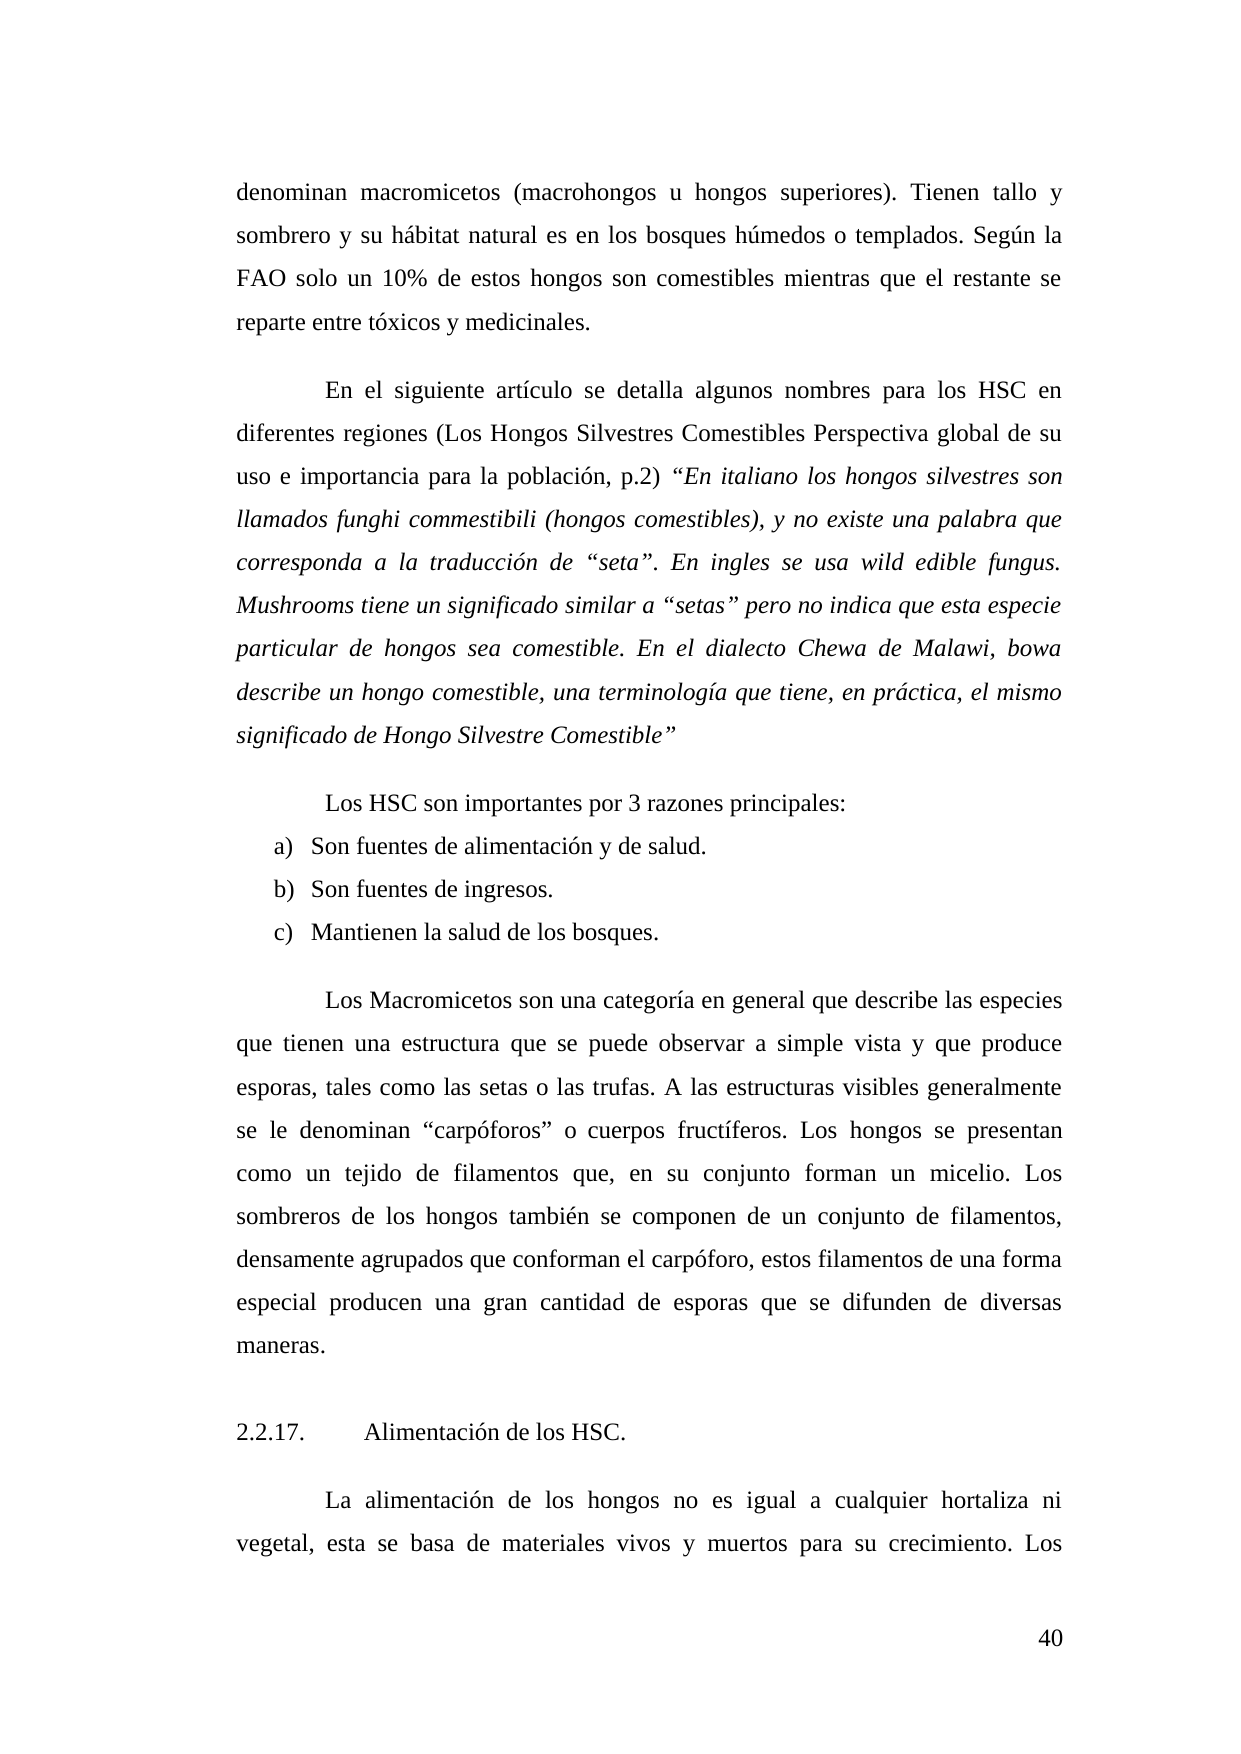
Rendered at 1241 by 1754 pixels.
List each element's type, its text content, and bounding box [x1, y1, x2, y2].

subtitle Alimentación de los HSC. [236, 1417, 1063, 1445]
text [236, 1485, 1063, 1557]
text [236, 177, 1063, 335]
text Los HSC son importantes por 3 razones principales: [236, 788, 1063, 817]
list Son fuentes de alimentación y de salud. [273, 831, 1063, 860]
list Son fuentes de ingresos. [273, 874, 1063, 903]
list Mantienen la salud de los bosques. [273, 917, 1063, 946]
text Los Macromicetos son una categoría en general que describe las especies que tienen una estructura que se puede observar a simple vista y que produce esporas, tales como las setas o las trufas. A las estructuras visibles generalmente se le denominan “carpóforos” o cuerpos fructíferos. Los hongos se presentan como un tejido de filamentos que, en su conjunto forman un micelio. Los sombreros de los hongos también se componen de un conjunto de filamentos, densamente agrupados que conforman el carpóforo, estos filamentos de una forma especial producen una gran cantidad de esporas que se difunden de diversas maneras. [236, 985, 1063, 1359]
text En el siguiente artículo se detalla algunos nombres para los HSC en diferentes regiones (Los Hongos Silvestres Comestibles Perspectiva global de su uso e importancia para la población, p.2) “En italiano los hongos silvestres son llamados funghi commestibili (hongos comestibles), y no existe una palabra que corresponda a la traducción de “seta”. En ingles se usa wild edible fungus. Mushrooms tiene un significado similar a “setas” pero no indica que esta especie particular de hongos sea comestible. En el dialecto Chewa de Malawi, bowa describe un hongo comestible, una terminología que tiene, en práctica, el mismo significado de Hongo Silvestre Comestible” [236, 375, 1063, 748]
